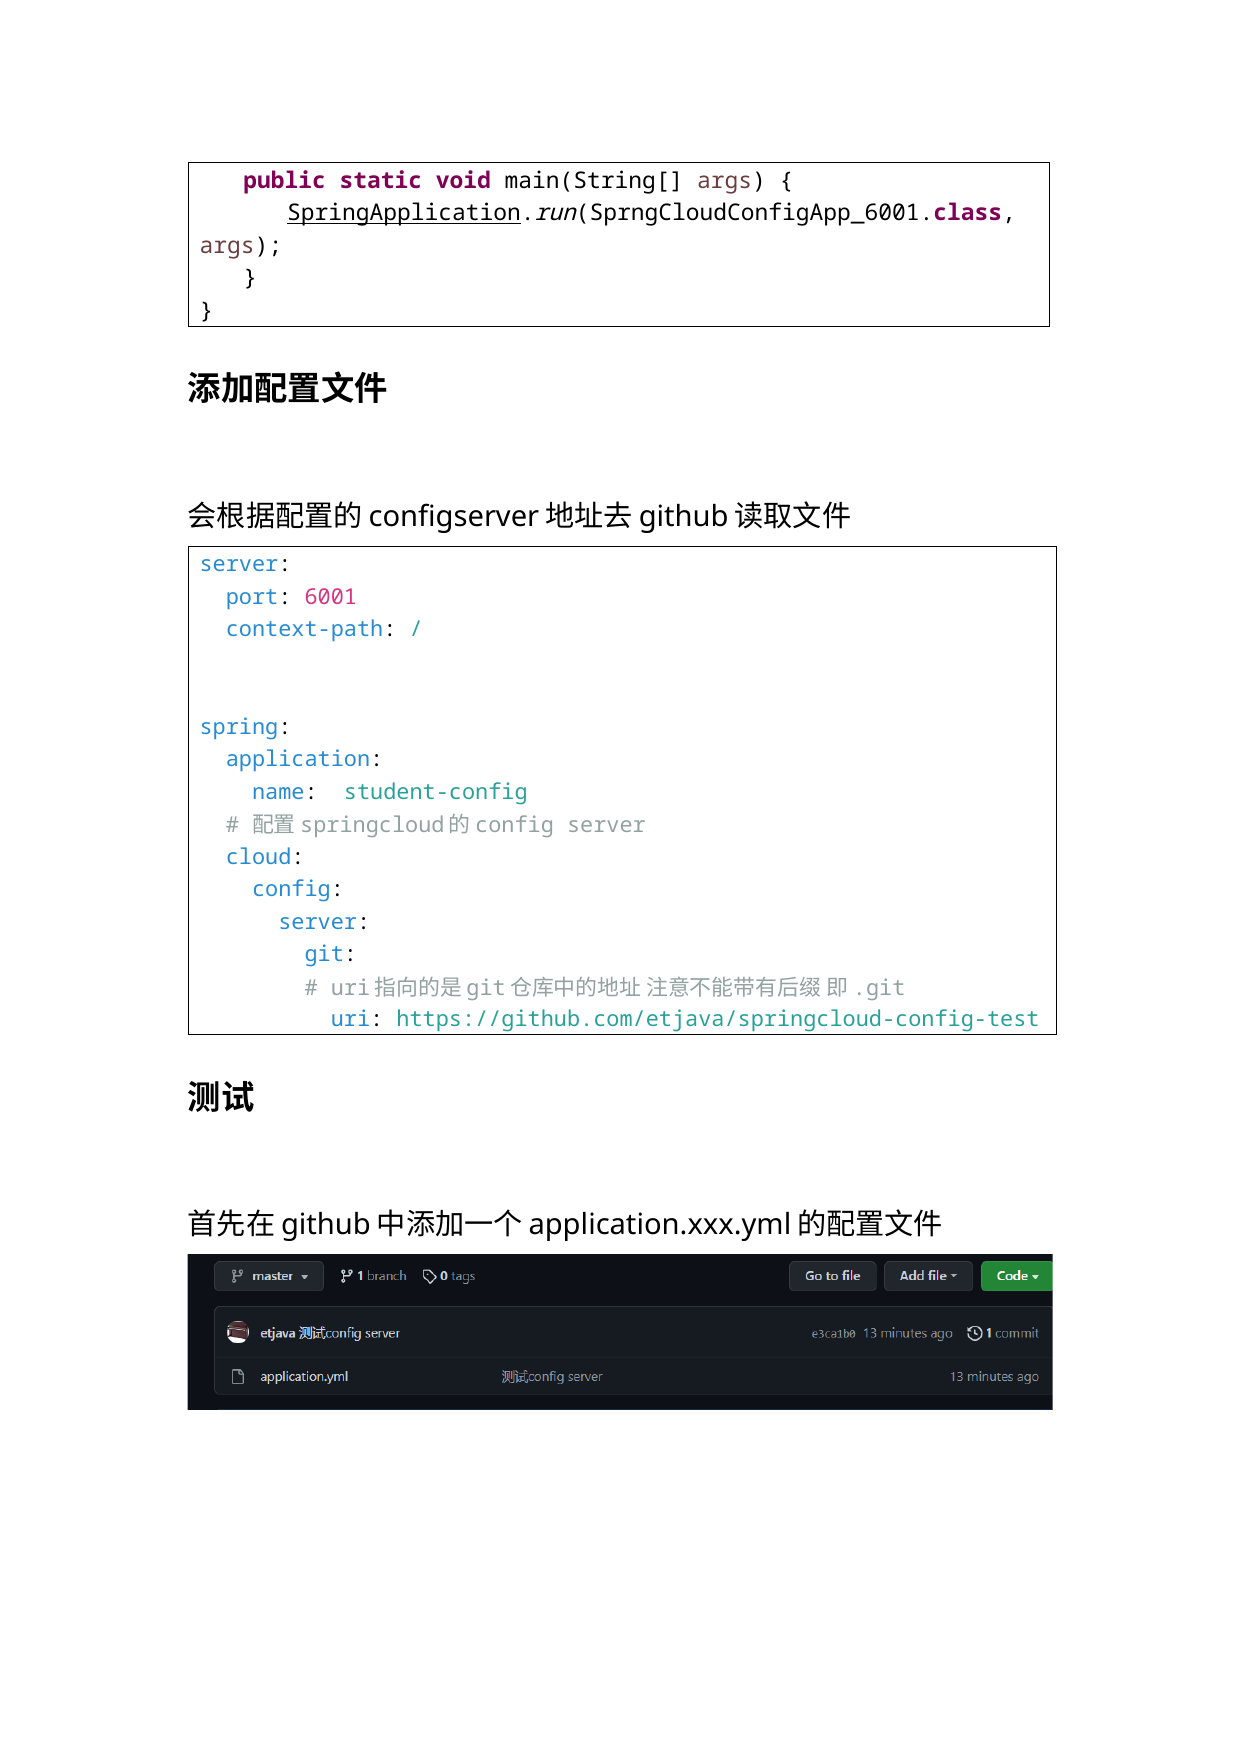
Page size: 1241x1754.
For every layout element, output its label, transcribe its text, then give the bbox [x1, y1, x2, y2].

text 会根据配置的configserver地址去github读取文件 [187, 481, 1053, 546]
table_header server: port: 6001 context-path: / spring: application: name: student-config # 配置springcloud的config server cloud: config: server: git: # uri指向的是git仓库中的地址 注意不能带有后缀 即 .git uri: https://github.com/etjava/springcloud-config-test [189, 547, 1056, 1034]
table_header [189, 163, 1049, 326]
subtitle 添加配置文件 [187, 354, 1053, 419]
subtitle 测试 [187, 1062, 1053, 1127]
text 首先在github中添加一个application.xxx.yml的配置文件 [187, 1190, 1053, 1254]
picture [187, 1254, 1053, 1410]
